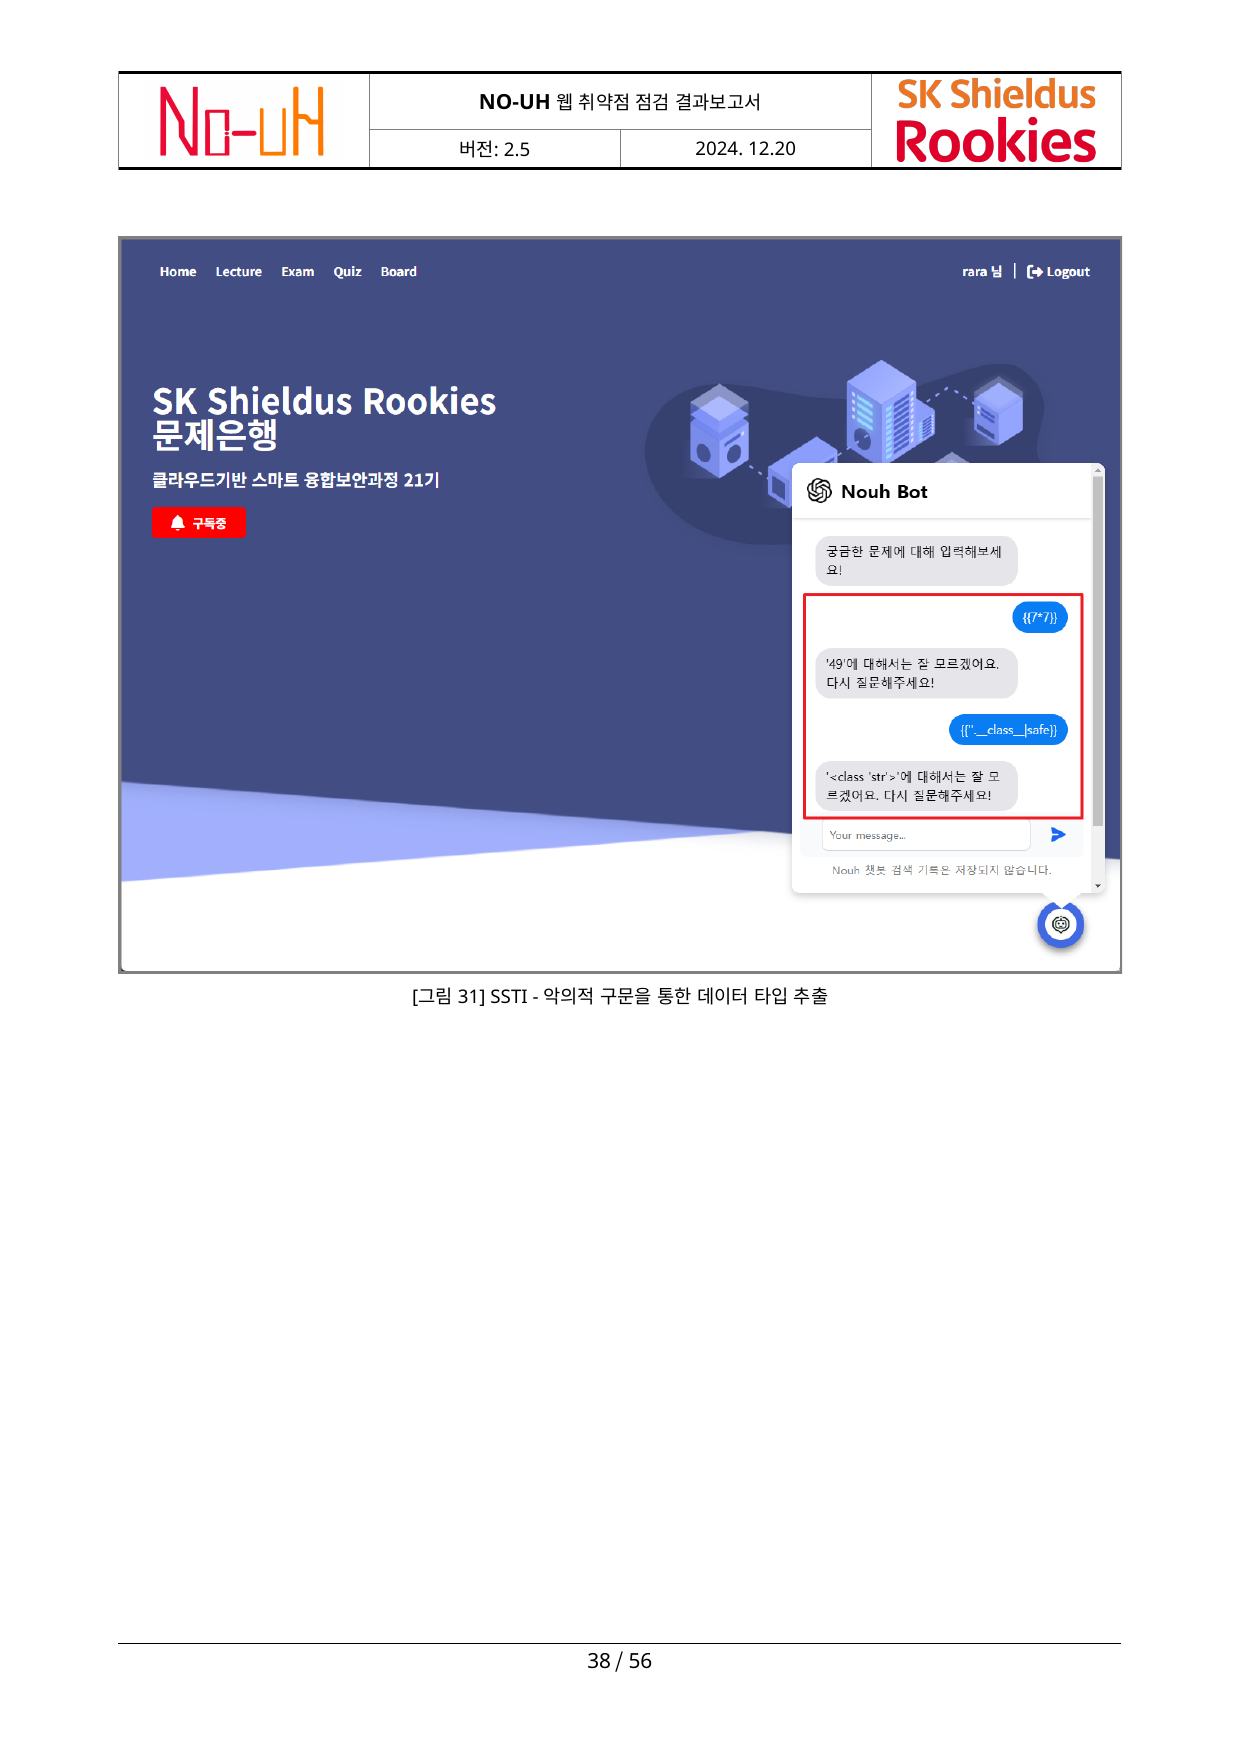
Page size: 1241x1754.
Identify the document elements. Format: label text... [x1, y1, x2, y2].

picture [143, 81, 345, 159]
text [그림 31] SSTI - 악의적 구문을 통한 데이터 타입 추출 [118, 982, 1122, 1009]
picture [895, 73, 1097, 167]
picture [118, 236, 1123, 974]
